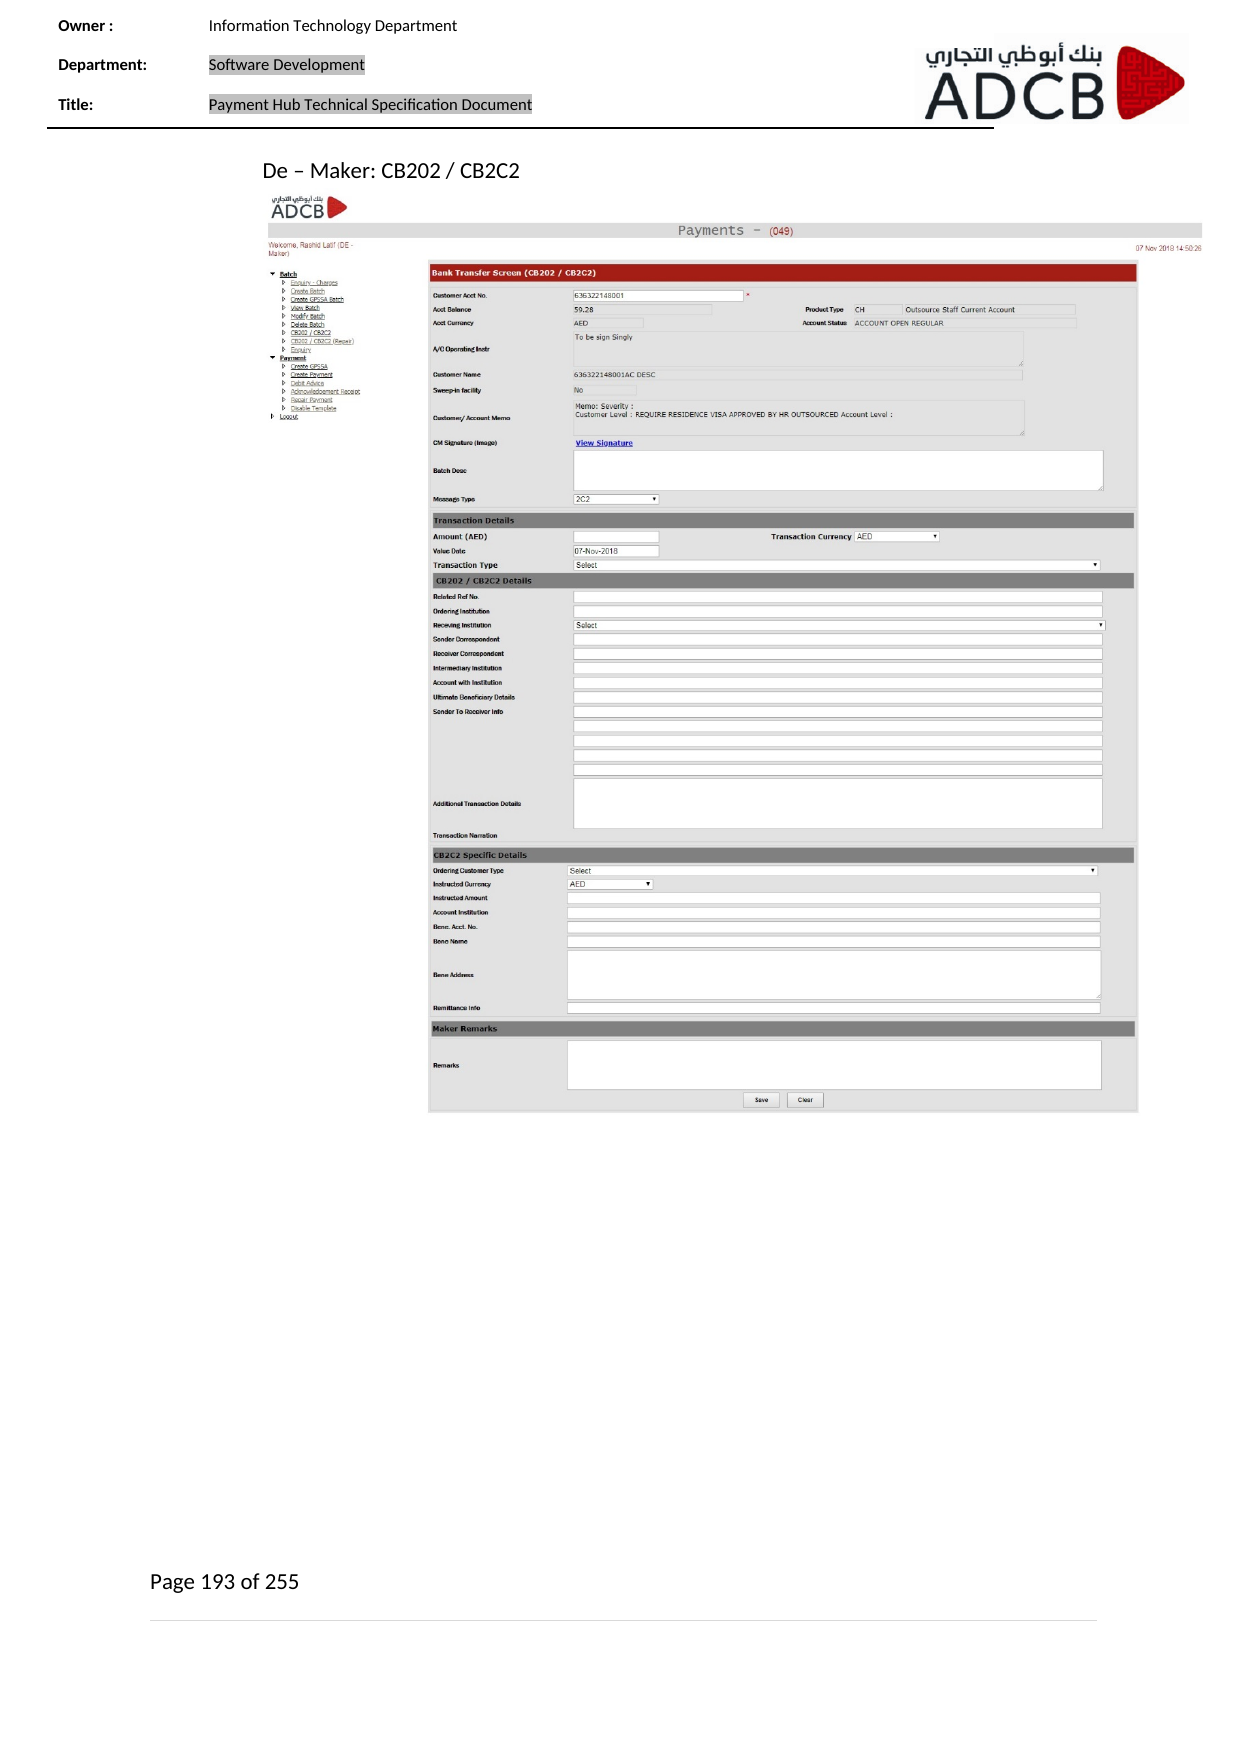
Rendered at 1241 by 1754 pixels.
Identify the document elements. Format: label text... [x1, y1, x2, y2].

picture [914, 33, 1189, 124]
picture [262, 188, 1203, 1133]
text De – Maker: CB202 / CB2C2 [262, 157, 1097, 188]
